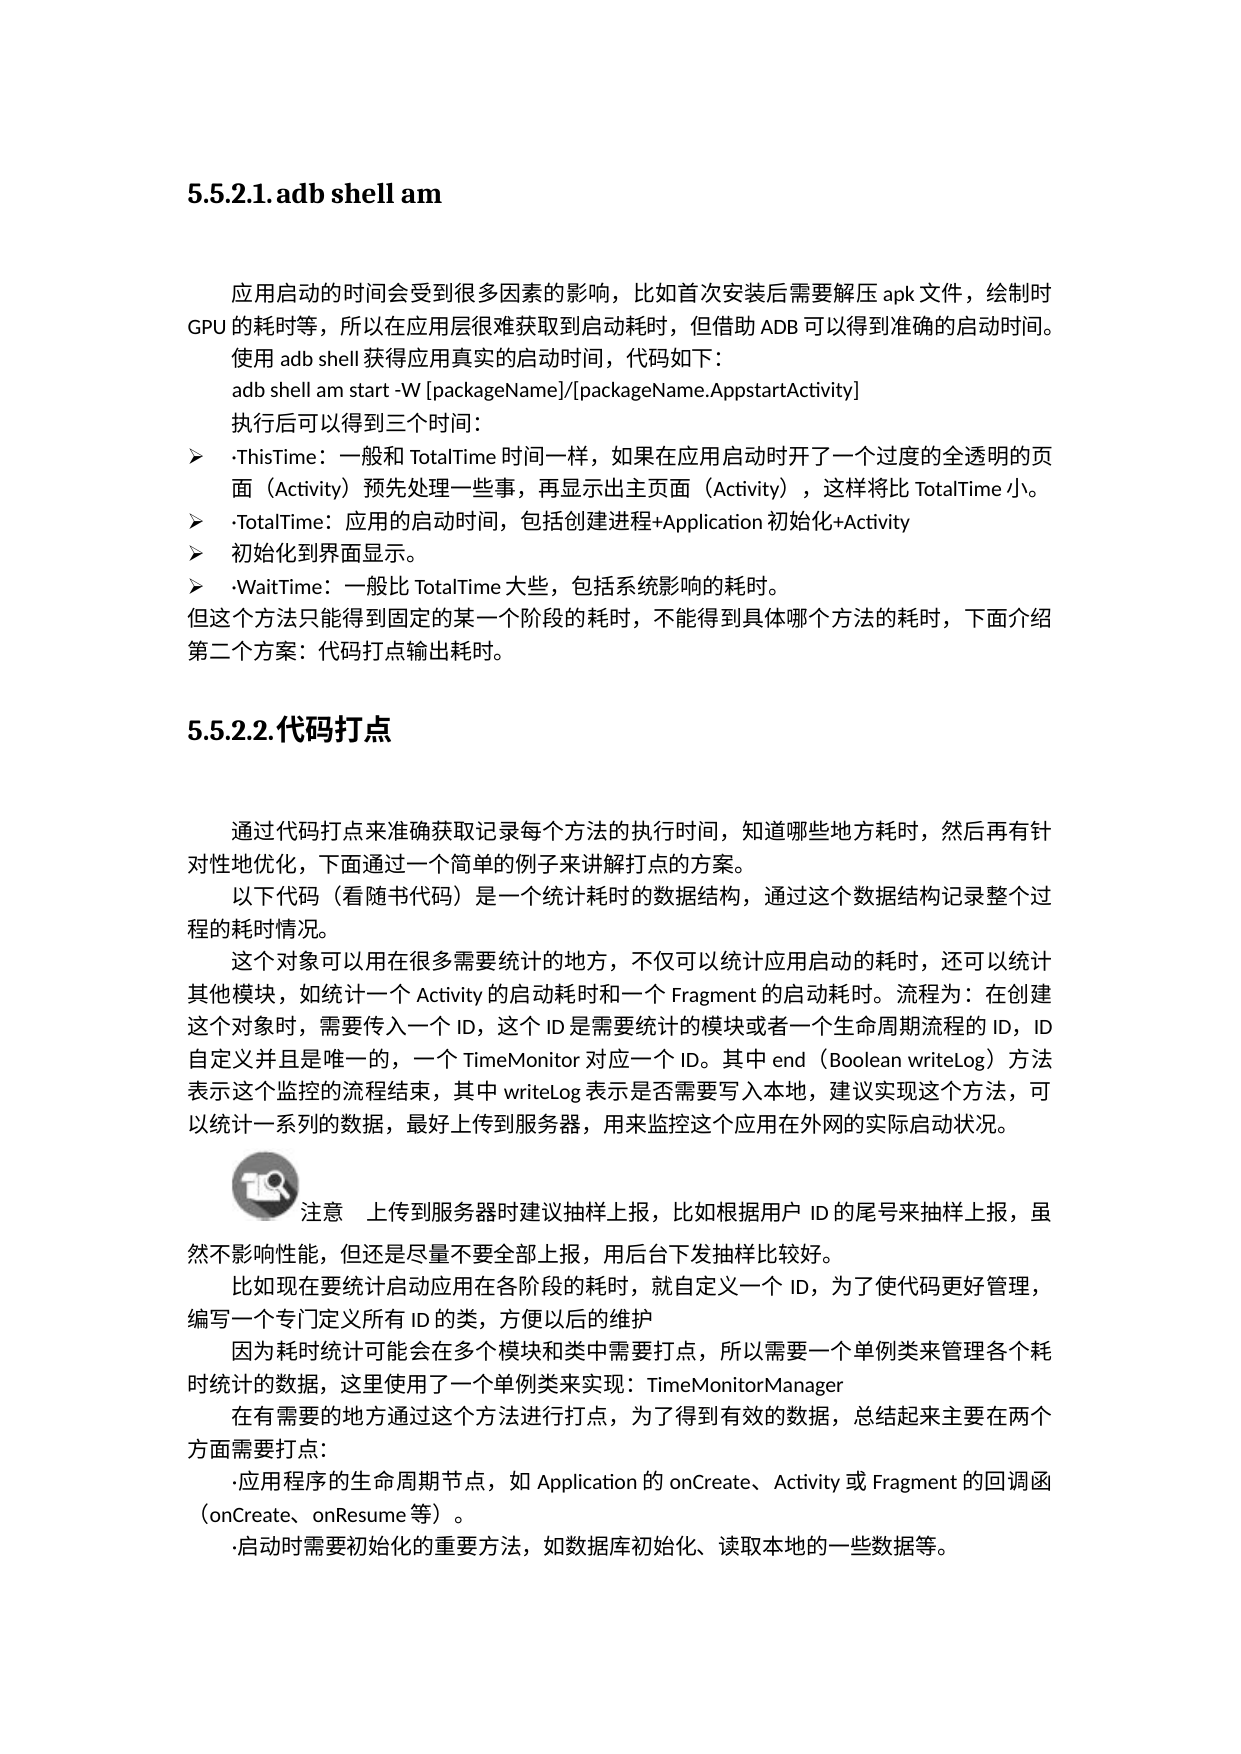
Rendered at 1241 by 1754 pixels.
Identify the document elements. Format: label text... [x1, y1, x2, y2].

text 比如现在要统计启动应用在各阶段的耗时，就自定义一个ID，为了使代码更好管理，编写一个专门定义所有ID的类，方便以后的维护 [187, 1269, 1053, 1334]
subtitle adb shell am [187, 162, 1053, 227]
picture [231, 1148, 301, 1221]
list ·WaitTime：一般比TotalTime大些，包括系统影响的耗时。 [187, 568, 1053, 601]
list ·ThisTime：一般和TotalTime时间一样，如果在应用启动时开了一个过度的全透明的页面（Activity）预先处理一些事，再显示出主页面（Activity），这样将比TotalTime小。 [187, 438, 1053, 503]
text ·启动时需要初始化的重要方法，如数据库初始化、读取本地的一些数据等。 [187, 1529, 1053, 1561]
text adb shell am start -W [packageName]/[packageName.AppstartActivity] [187, 373, 1053, 406]
text 使用adb shell获得应用真实的启动时间，代码如下： [187, 341, 1053, 373]
text 这个对象可以用在很多需要统计的地方，不仅可以统计应用启动的耗时，还可以统计其他模块，如统计一个Activity的启动耗时和一个Fragment的启动耗时。流程为：在创建这个对象时，需要传入一个ID，这个ID是需要统计的模块或者一个生命周期流程的ID，ID自定义并且是唯一的，一个TimeMonitor对应一个ID。其中end（Boolean writeLog）方法表示这个监控的流程结束，其中writeLog表示是否需要写入本地，建议实现这个方法，可以统计一系列的数据，最好上传到服务器，用来监控这个应用在外网的实际启动状况。 [187, 944, 1053, 1139]
text 但这个方法只能得到固定的某一个阶段的耗时，不能得到具体哪个方法的耗时，下面介绍第二个方案：代码打点输出耗时。 [187, 601, 1053, 666]
subtitle 代码打点 [187, 695, 1053, 760]
text ·应用程序的生命周期节点，如Application的onCreate、Activity或Fragment的回调函（onCreate、onResume等）。 [187, 1464, 1053, 1529]
text 注意 上传到服务器时建议抽样上报，比如根据用户ID的尾号来抽样上报，虽然不影响性能，但还是尽量不要全部上报，用后台下发抽样比较好。 [187, 1139, 1053, 1269]
text 应用启动的时间会受到很多因素的影响，比如首次安装后需要解压apk文件，绘制时GPU的耗时等，所以在应用层很难获取到启动耗时，但借助ADB可以得到准确的启动时间。 [187, 276, 1053, 341]
text 因为耗时统计可能会在多个模块和类中需要打点，所以需要一个单例类来管理各个耗时统计的数据，这里使用了一个单例类来实现：TimeMonitorManager [187, 1334, 1053, 1399]
text 执行后可以得到三个时间： [187, 406, 1053, 438]
text 通过代码打点来准确获取记录每个方法的执行时间，知道哪些地方耗时，然后再有针对性地优化，下面通过一个简单的例子来讲解打点的方案。 [187, 814, 1053, 879]
text 在有需要的地方通过这个方法进行打点，为了得到有效的数据，总结起来主要在两个方面需要打点： [187, 1399, 1053, 1464]
text 以下代码（看随书代码）是一个统计耗时的数据结构，通过这个数据结构记录整个过程的耗时情况。 [187, 879, 1053, 944]
list 初始化到界面显示。 [187, 536, 1053, 568]
list ·TotalTime：应用的启动时间，包括创建进程+Application初始化+Activity [187, 503, 1053, 536]
